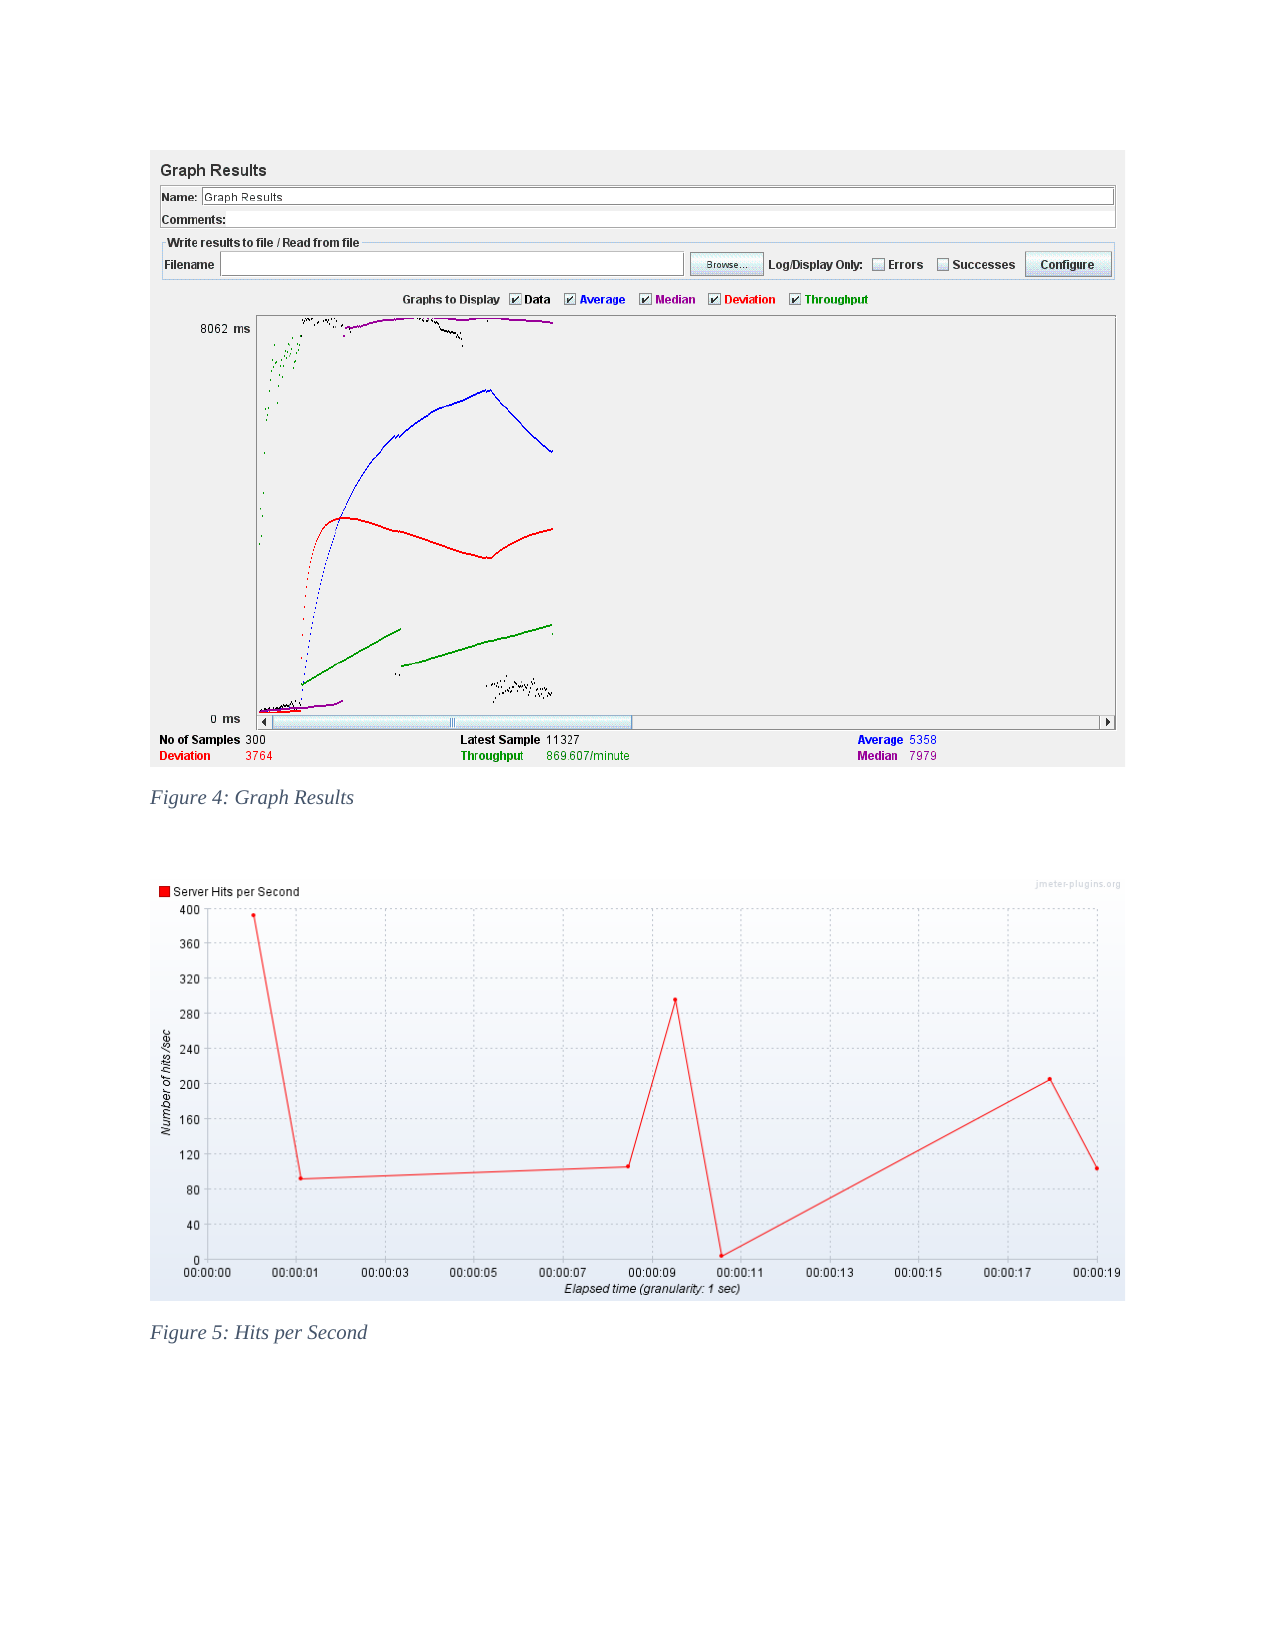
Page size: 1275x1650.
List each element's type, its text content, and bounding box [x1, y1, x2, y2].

text Figure 4: Graph Results [150, 785, 1125, 809]
text Figure 5: Hits per Second [150, 1320, 1125, 1344]
picture [150, 150, 1125, 767]
picture [150, 877, 1125, 1301]
